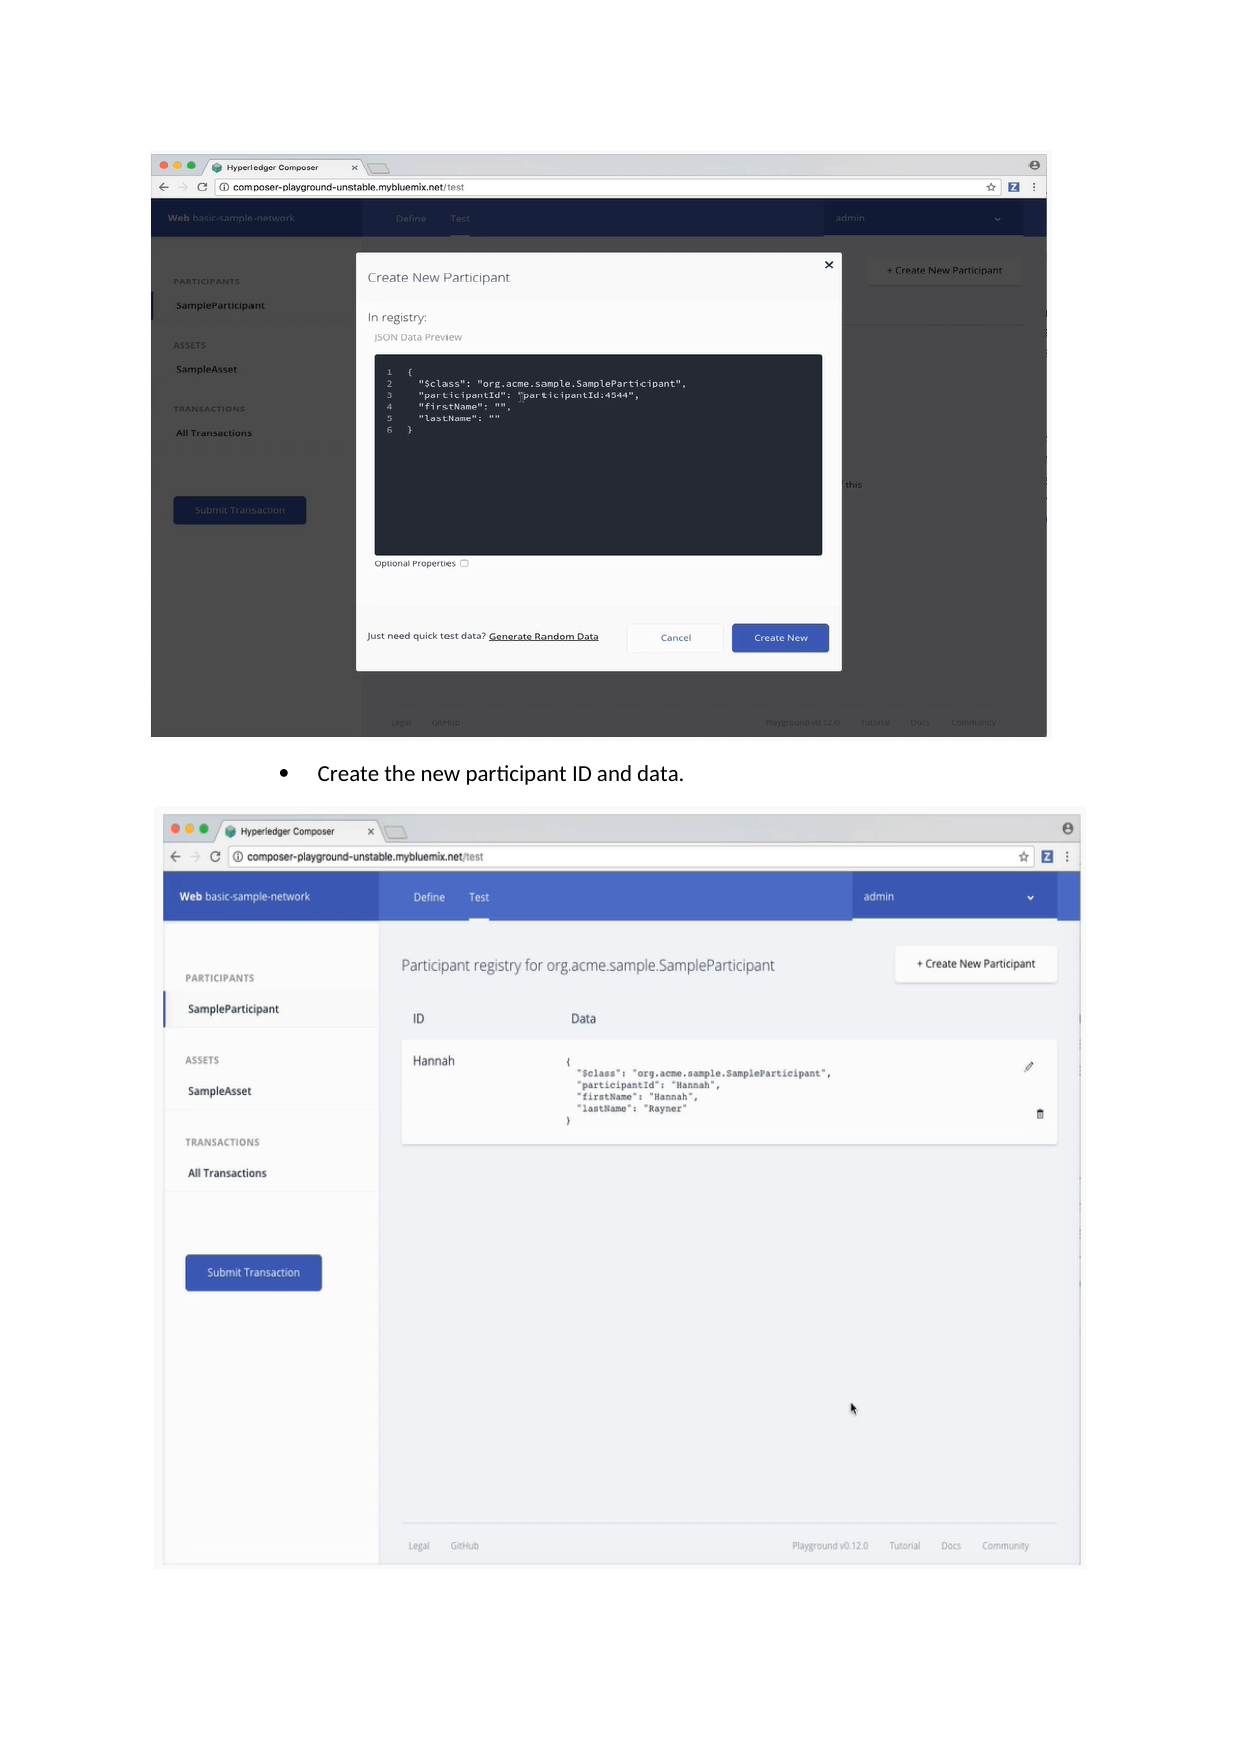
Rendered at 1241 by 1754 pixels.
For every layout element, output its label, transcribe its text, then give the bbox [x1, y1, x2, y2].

picture [150, 150, 1053, 741]
picture [153, 806, 1087, 1569]
list Create the new participant ID and data. [280, 759, 1090, 787]
